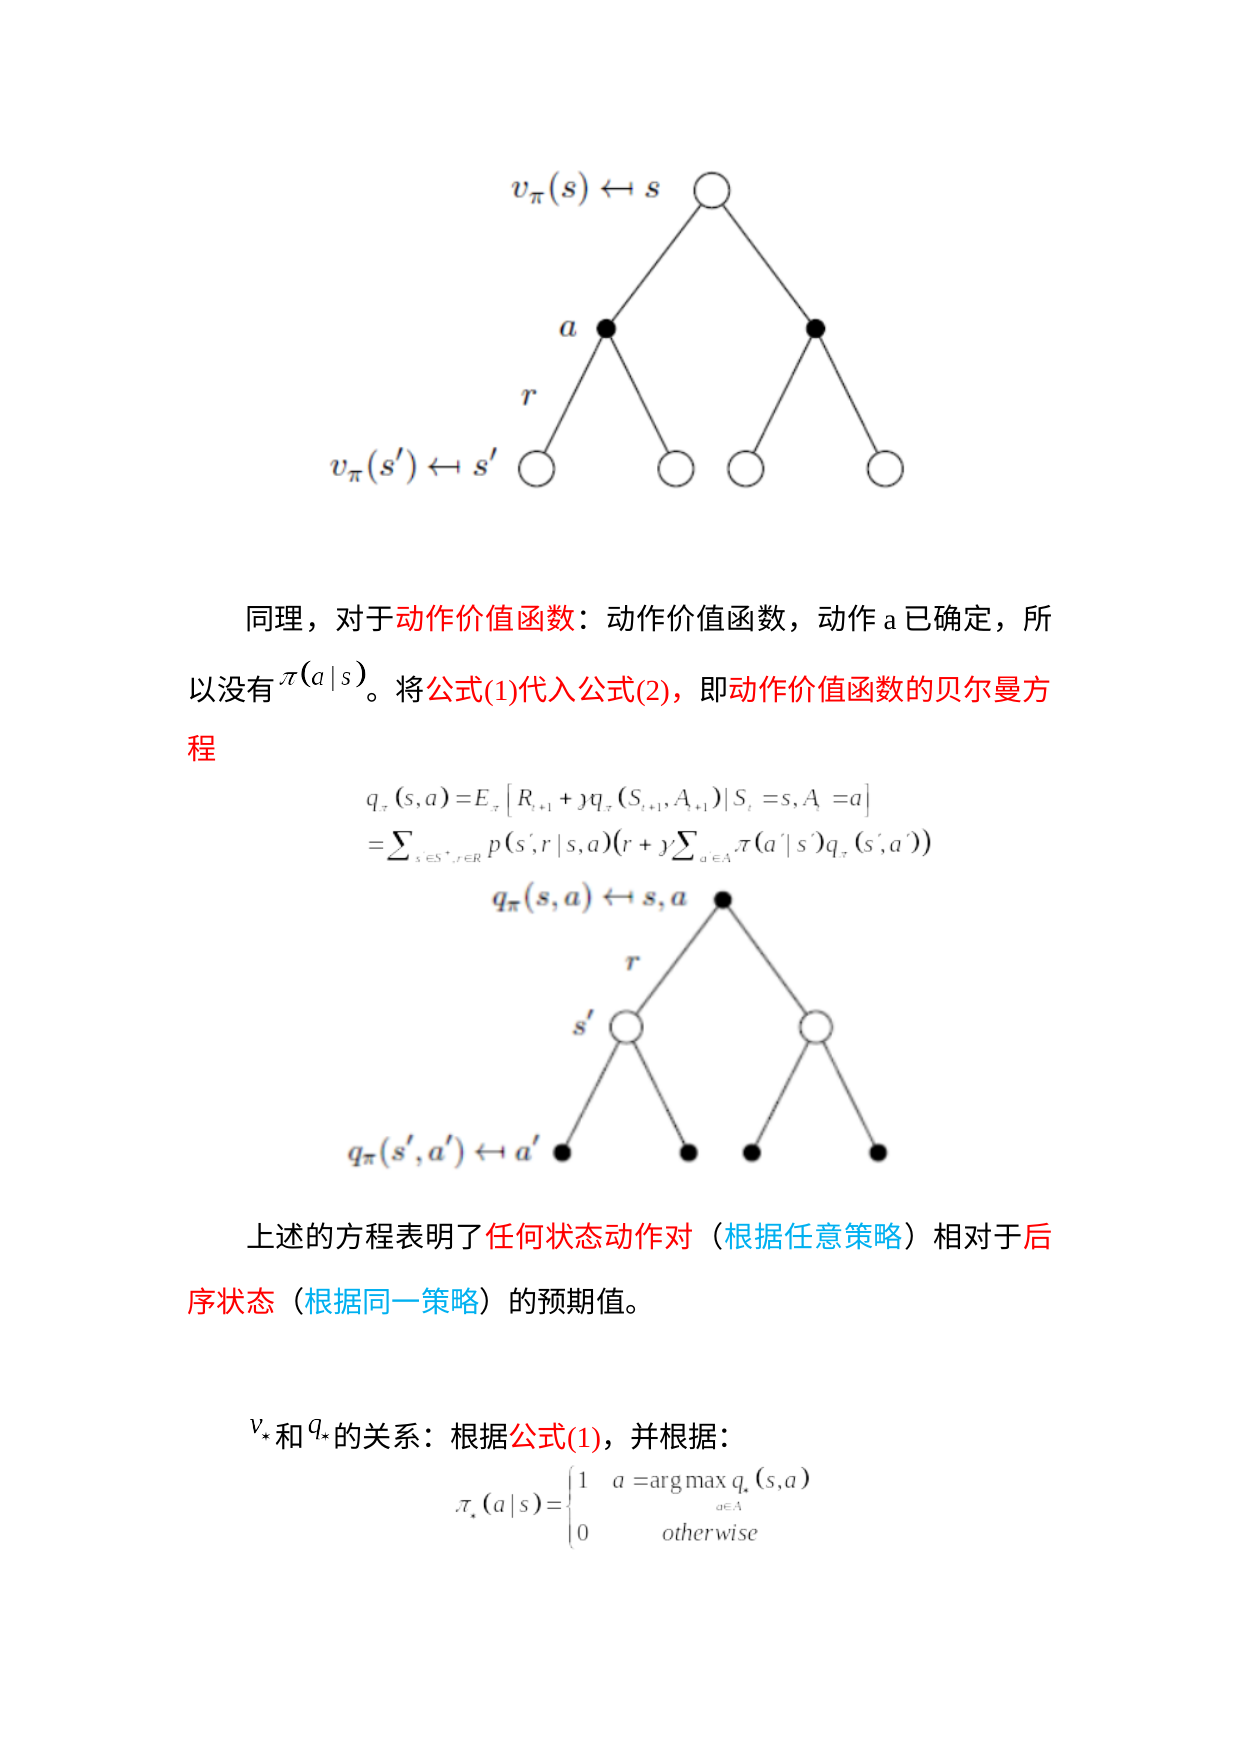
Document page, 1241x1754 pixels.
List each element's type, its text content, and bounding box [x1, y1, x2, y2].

picture [326, 162, 914, 497]
text 同理，对于动作价值函数：动作价值函数，动作a已确定，所以没有。将公式(1)代入公式(2)，即动作价值函数的贝尔曼方程 [187, 584, 1053, 779]
picture [344, 877, 897, 1184]
text 和的关系：根据公式(1)，并根据： [187, 1397, 1053, 1462]
text 上述的方程表明了任何状态动作对（根据任意策略）相对于后序状态（根据同一策略）的预期值。 [187, 1202, 1053, 1332]
